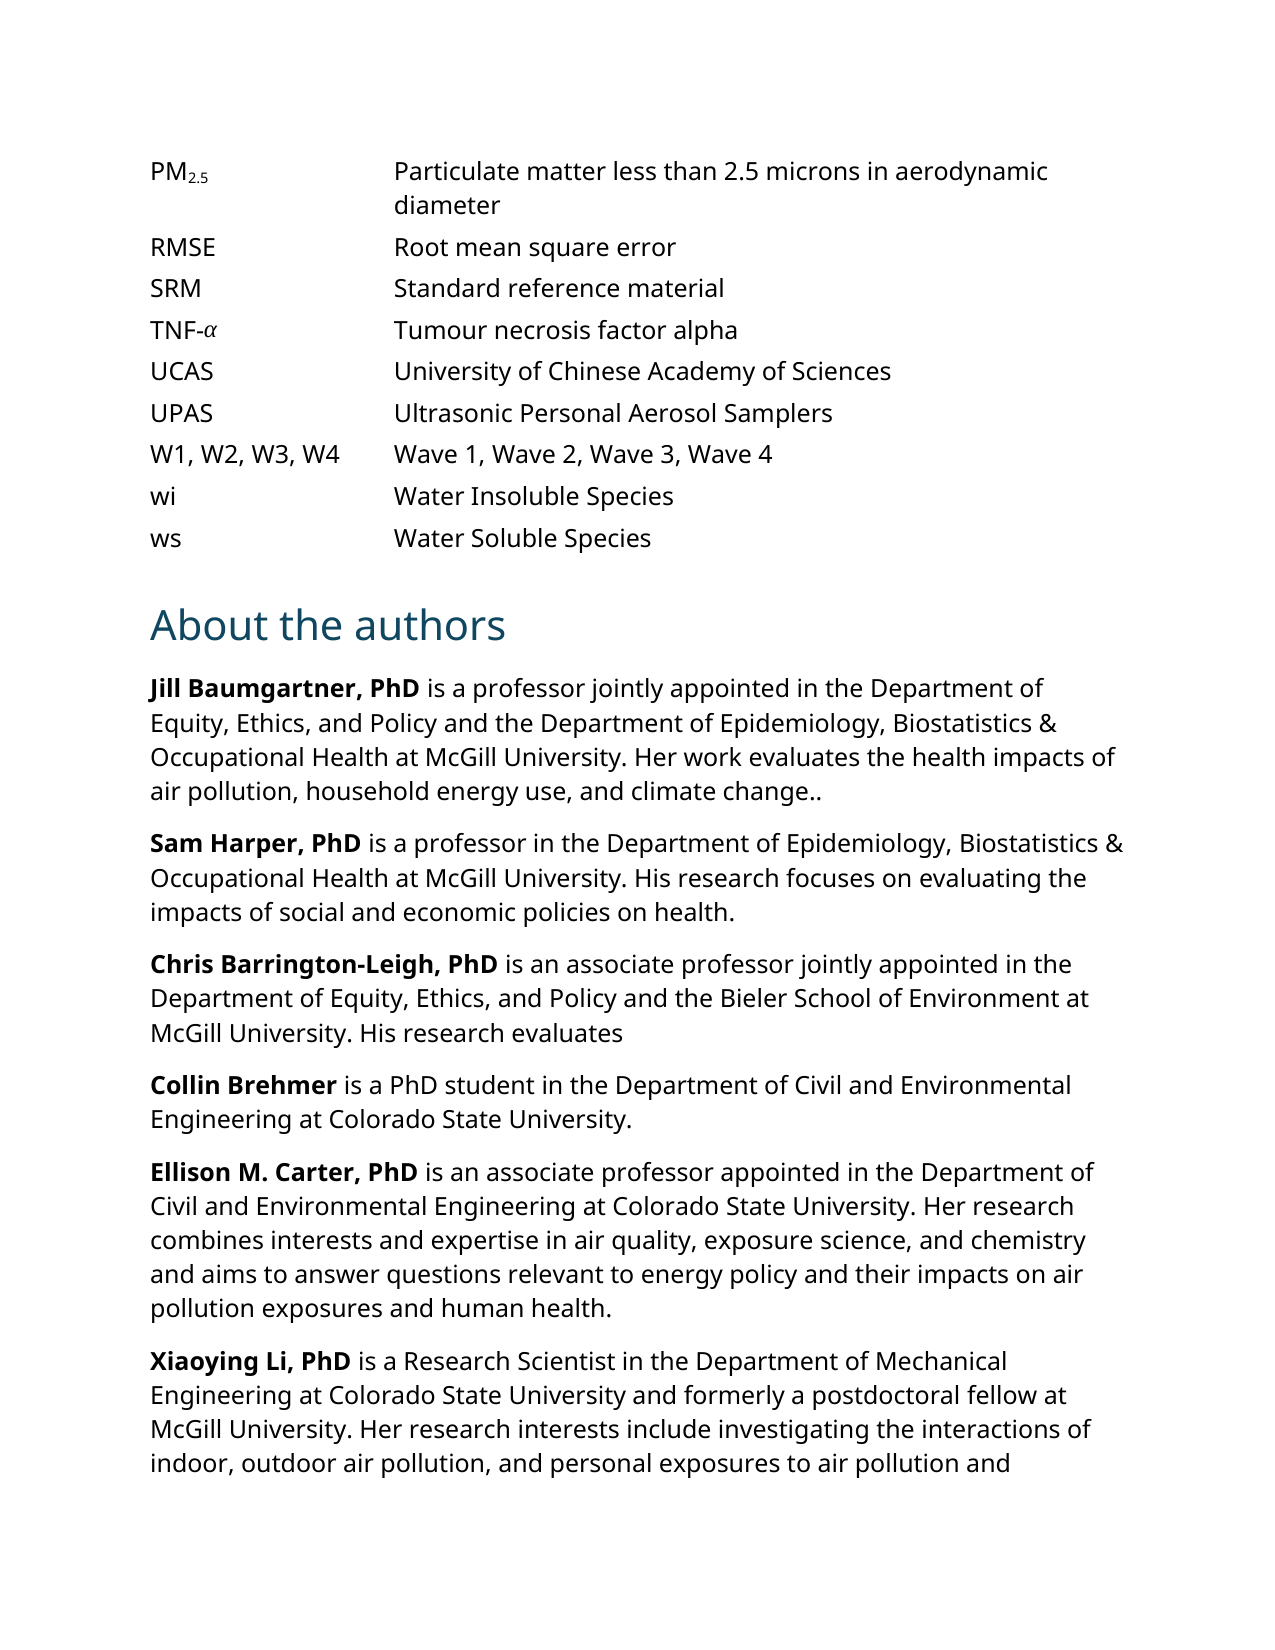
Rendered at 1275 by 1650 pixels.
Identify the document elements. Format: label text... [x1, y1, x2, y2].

text Chris Barrington-Leigh, PhD is an associate professor jointly appointed in the Department of Equity, Ethics, and Policy and the Bieler School of Environment at McGill University. His research evaluates [150, 947, 1125, 1049]
table_cell TNF- [139, 309, 382, 350]
table_cell PM2.5 [139, 150, 382, 226]
text Jill Baumgartner, PhD is a professor jointly appointed in the Department of Equity, Ethics, and Policy and the Department of Epidemiology, Biostatistics & Occupational Health at McGill University. Her work evaluates the health impacts of air pollution, household energy use, and climate change.. [150, 671, 1125, 807]
table_cell Root mean square error [383, 226, 1114, 267]
table_cell Water Soluble Species [383, 517, 1114, 558]
table_cell ws [139, 517, 382, 558]
table_cell UCAS [139, 350, 382, 392]
table_cell Tumour necrosis factor alpha [383, 309, 1114, 350]
table_cell RMSE [139, 226, 382, 267]
table_cell Wave 1, Wave 2, Wave 3, Wave 4 [383, 434, 1114, 475]
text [150, 1344, 1125, 1480]
table_cell Particulate matter less than 2.5 microns in aerodynamic diameter [383, 150, 1114, 226]
table_cell Standard reference material [383, 267, 1114, 309]
table_cell SRM [139, 267, 382, 309]
table_cell W1, W2, W3, W4 [139, 434, 382, 475]
table_cell Ultrasonic Personal Aerosol Samplers [383, 392, 1114, 433]
text Ellison M. Carter, PhD is an associate professor appointed in the Department of Civil and Environmental Engineering at Colorado State University. Her research combines interests and expertise in air quality, exposure science, and chemistry and aims to answer questions relevant to energy policy and their impacts on air pollution exposures and human health. [150, 1155, 1125, 1325]
subtitle About the authors [150, 596, 1125, 652]
table_cell University of Chinese Academy of Sciences [383, 350, 1114, 392]
table_cell UPAS [139, 392, 382, 433]
text Collin Brehmer is a PhD student in the Department of Civil and Environmental Engineering at Colorado State University. [150, 1068, 1125, 1136]
table_cell Water Insoluble Species [383, 475, 1114, 517]
table_cell wi [139, 475, 382, 517]
text Sam Harper, PhD is a professor in the Department of Epidemiology, Biostatistics & Occupational Health at McGill University. His research focuses on evaluating the impacts of social and economic policies on health. [150, 826, 1125, 928]
